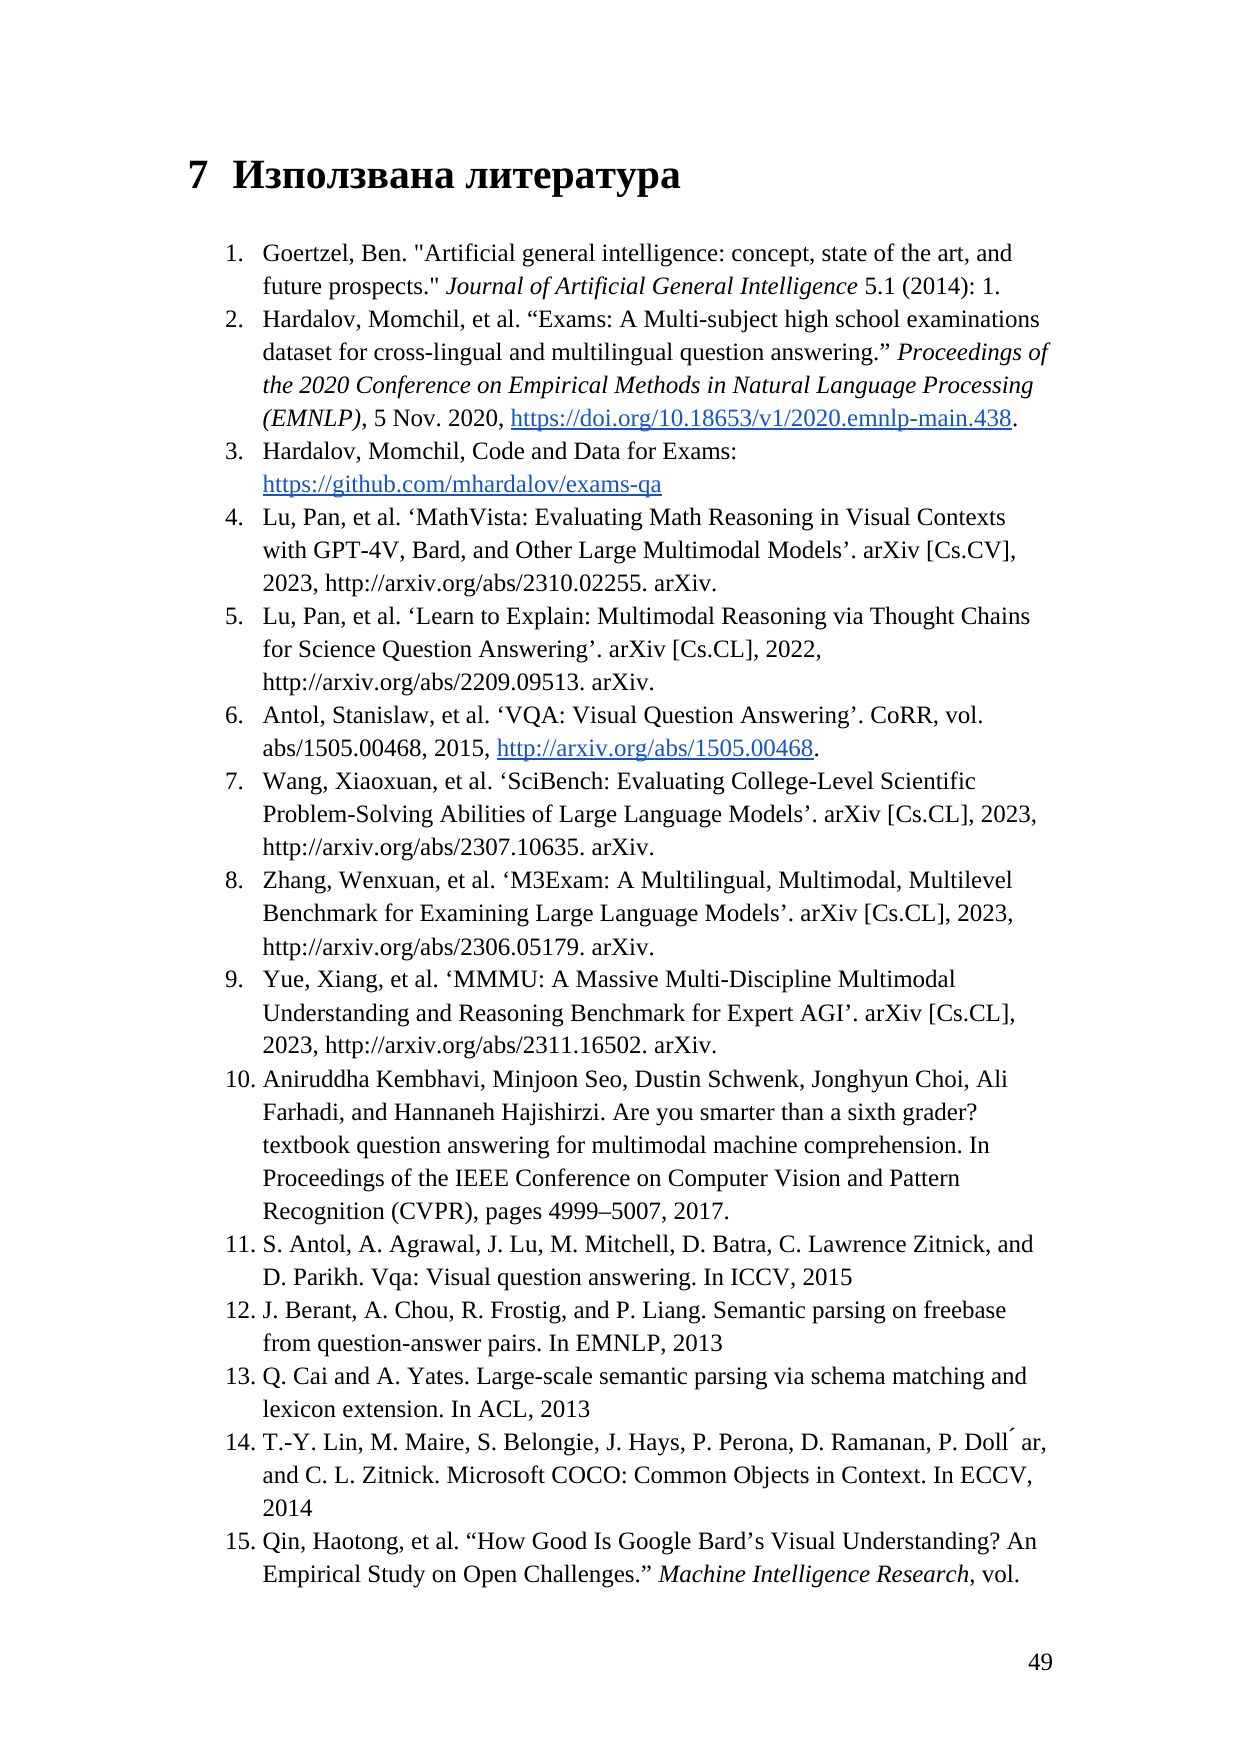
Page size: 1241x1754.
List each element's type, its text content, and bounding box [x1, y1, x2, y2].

list Wang, Xiaoxuan, et al. ‘SciBench: Evaluating College-Level Scientific Problem-Solving Abilities of Large Language Models’. arXiv [Cs.CL], 2023, http://arxiv.org/abs/2307.10635. arXiv. [225, 766, 1053, 861]
list S. Antol, A. Agrawal, J. Lu, M. Mitchell, D. Batra, C. Lawrence Zitnick, and D. Parikh. Vqa: Visual question answering. In ICCV, 2015 [225, 1229, 1053, 1291]
list Hardalov, Momchil, et al. “Exams: A Multi-subject high school examinations dataset for cross-lingual and multilingual question answering.” Proceedings of the 2020 Conference on Empirical Methods in Natural Language Processing (EMNLP), 5 Nov. 2020, https://doi.org/10.18653/v1/2020.emnlp-main.438. [225, 304, 1053, 432]
list Hardalov, Momchil, Code and Data for Exams: https://github.com/mhardalov/exams-qa [225, 436, 1053, 498]
list Zhang, Wenxuan, et al. ‘M3Exam: A Multilingual, Multimodal, Multilevel Benchmark for Examining Large Language Models’. arXiv [Cs.CL], 2023, http://arxiv.org/abs/2306.05179. arXiv. [225, 866, 1053, 960]
list Antol, Stanislaw, et al. ‘VQA: Visual Question Answering’. CoRR, vol. abs/1505.00468, 2015, http://arxiv.org/abs/1505.00468. [225, 700, 1053, 762]
list Aniruddha Kembhavi, Minjoon Seo, Dustin Schwenk, Jonghyun Choi, Ali Farhadi, and Hannaneh Hajishirzi. Are you smarter than a sixth grader? textbook question answering for multimodal machine comprehension. In Proceedings of the IEEE Conference on Computer Vision and Pattern Recognition (CVPR), pages 4999–5007, 2017. [225, 1064, 1053, 1224]
list Yue, Xiang, et al. ‘MMMU: A Massive Multi-Discipline Multimodal Understanding and Reasoning Benchmark for Expert AGI’. arXiv [Cs.CL], 2023, http://arxiv.org/abs/2311.16502. arXiv. [225, 964, 1053, 1059]
list Q. Cai and A. Yates. Large-scale semantic parsing via schema matching and lexicon extension. In ACL, 2013 [225, 1361, 1053, 1423]
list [225, 1526, 1053, 1588]
list T.-Y. Lin, M. Maire, S. Belongie, J. Hays, P. Perona, D. Ramanan, P. Doll ́ ar, and C. L. Zitnick. Microsoft COCO: Common Objects in Context. In ECCV, 2014 [225, 1427, 1053, 1522]
list Goertzel, Ben. "Artificial general intelligence: concept, state of the art, and future prospects." Journal of Artificial General Intelligence 5.1 (2014): 1. [225, 238, 1053, 300]
subtitle Използвана литература [187, 150, 1053, 198]
list Lu, Pan, et al. ‘Learn to Explain: Multimodal Reasoning via Thought Chains for Science Question Answering’. arXiv [Cs.CL], 2022, http://arxiv.org/abs/2209.09513. arXiv. [225, 601, 1053, 696]
list Lu, Pan, et al. ‘MathVista: Evaluating Math Reasoning in Visual Contexts with GPT-4V, Bard, and Other Large Multimodal Models’. arXiv [Cs.CV], 2023, http://arxiv.org/abs/2310.02255. arXiv. [225, 502, 1053, 597]
list J. Berant, A. Chou, R. Frostig, and P. Liang. Semantic parsing on freebase from question-answer pairs. In EMNLP, 2013 [225, 1295, 1053, 1357]
